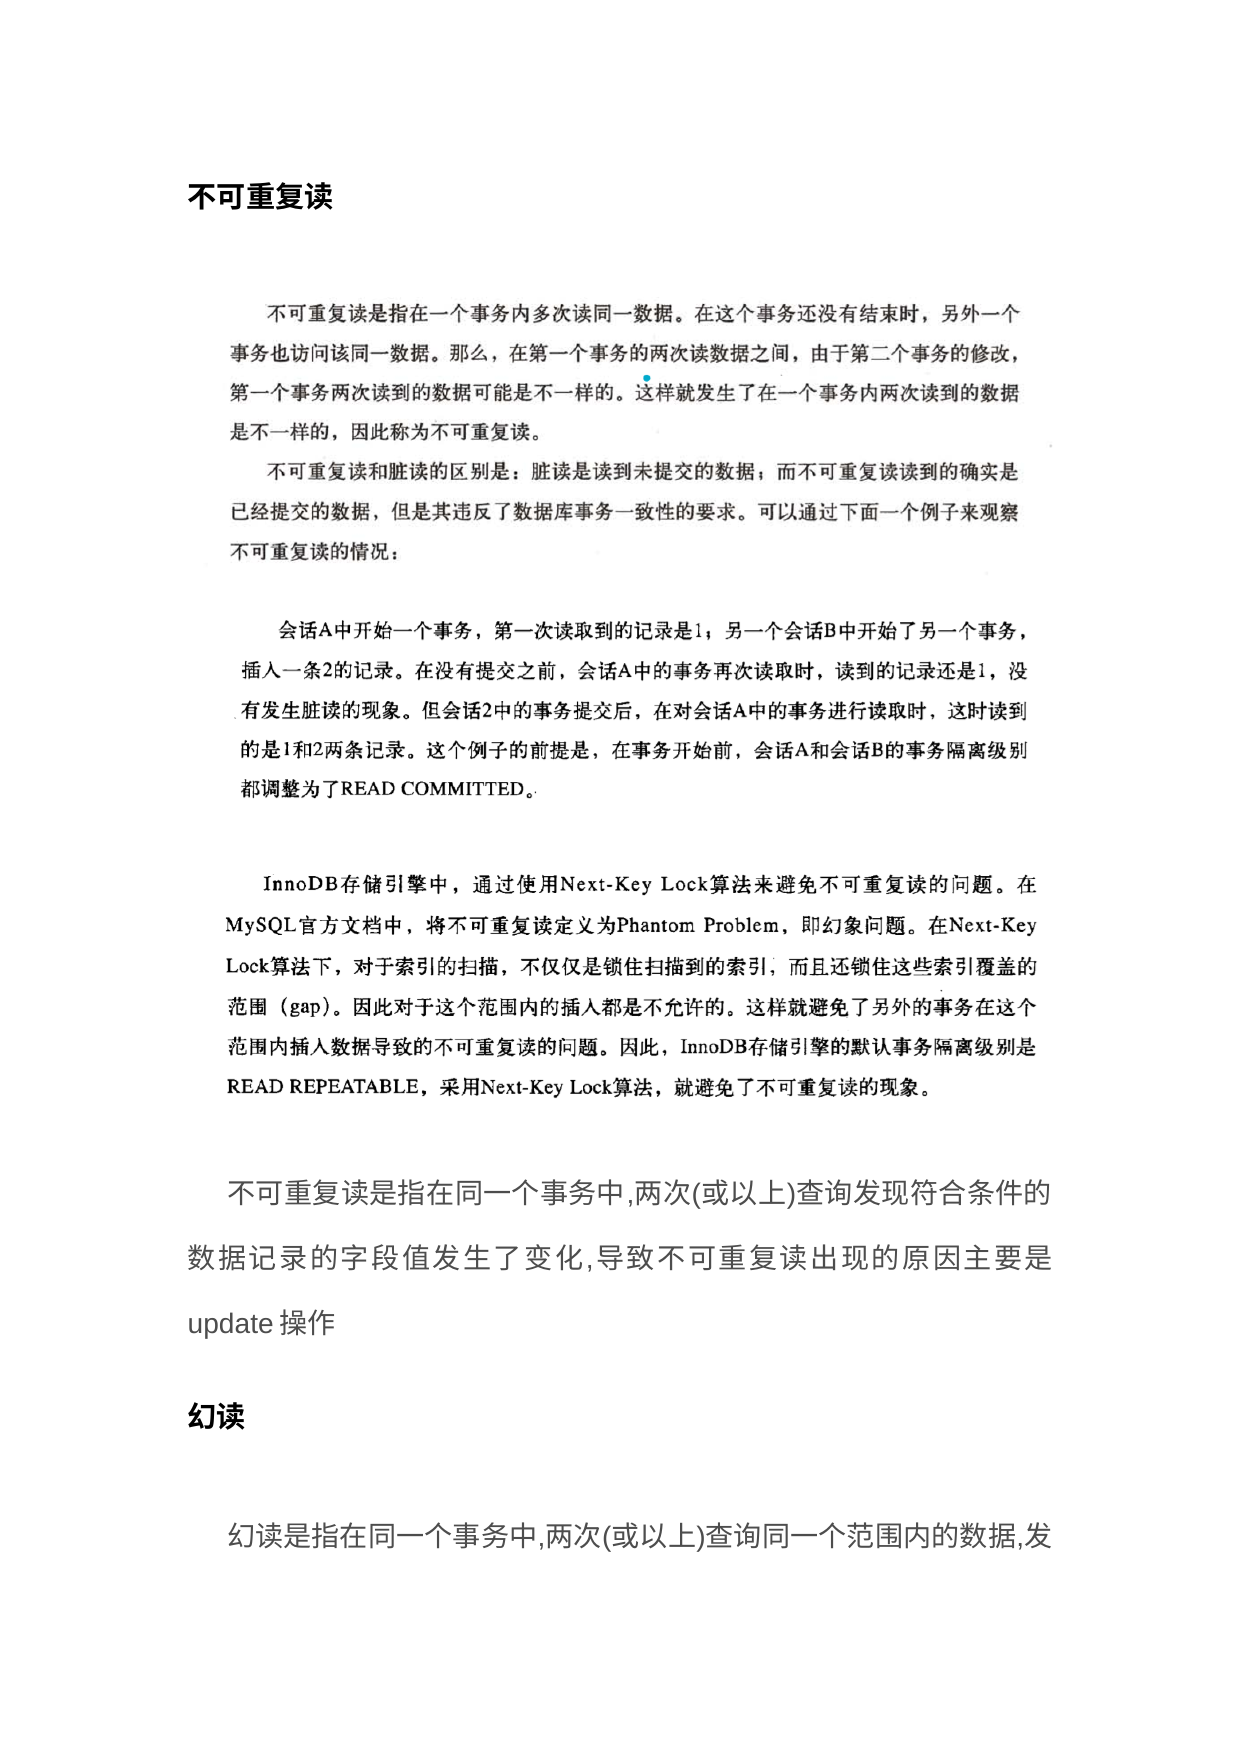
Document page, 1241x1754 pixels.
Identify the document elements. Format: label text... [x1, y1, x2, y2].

subtitle 不可重复读 [187, 162, 1053, 227]
picture [187, 280, 1053, 576]
picture [187, 605, 1053, 807]
subtitle 幻读 [187, 1382, 1053, 1447]
picture [187, 865, 1053, 1127]
text 不可重复读是指在同一个事务中,两次(或以上)查询发现符合条件的数据记录的字段值发生了变化,导致不可重复读出现的原因主要是update操作 [187, 1158, 1053, 1353]
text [187, 1501, 1053, 1566]
